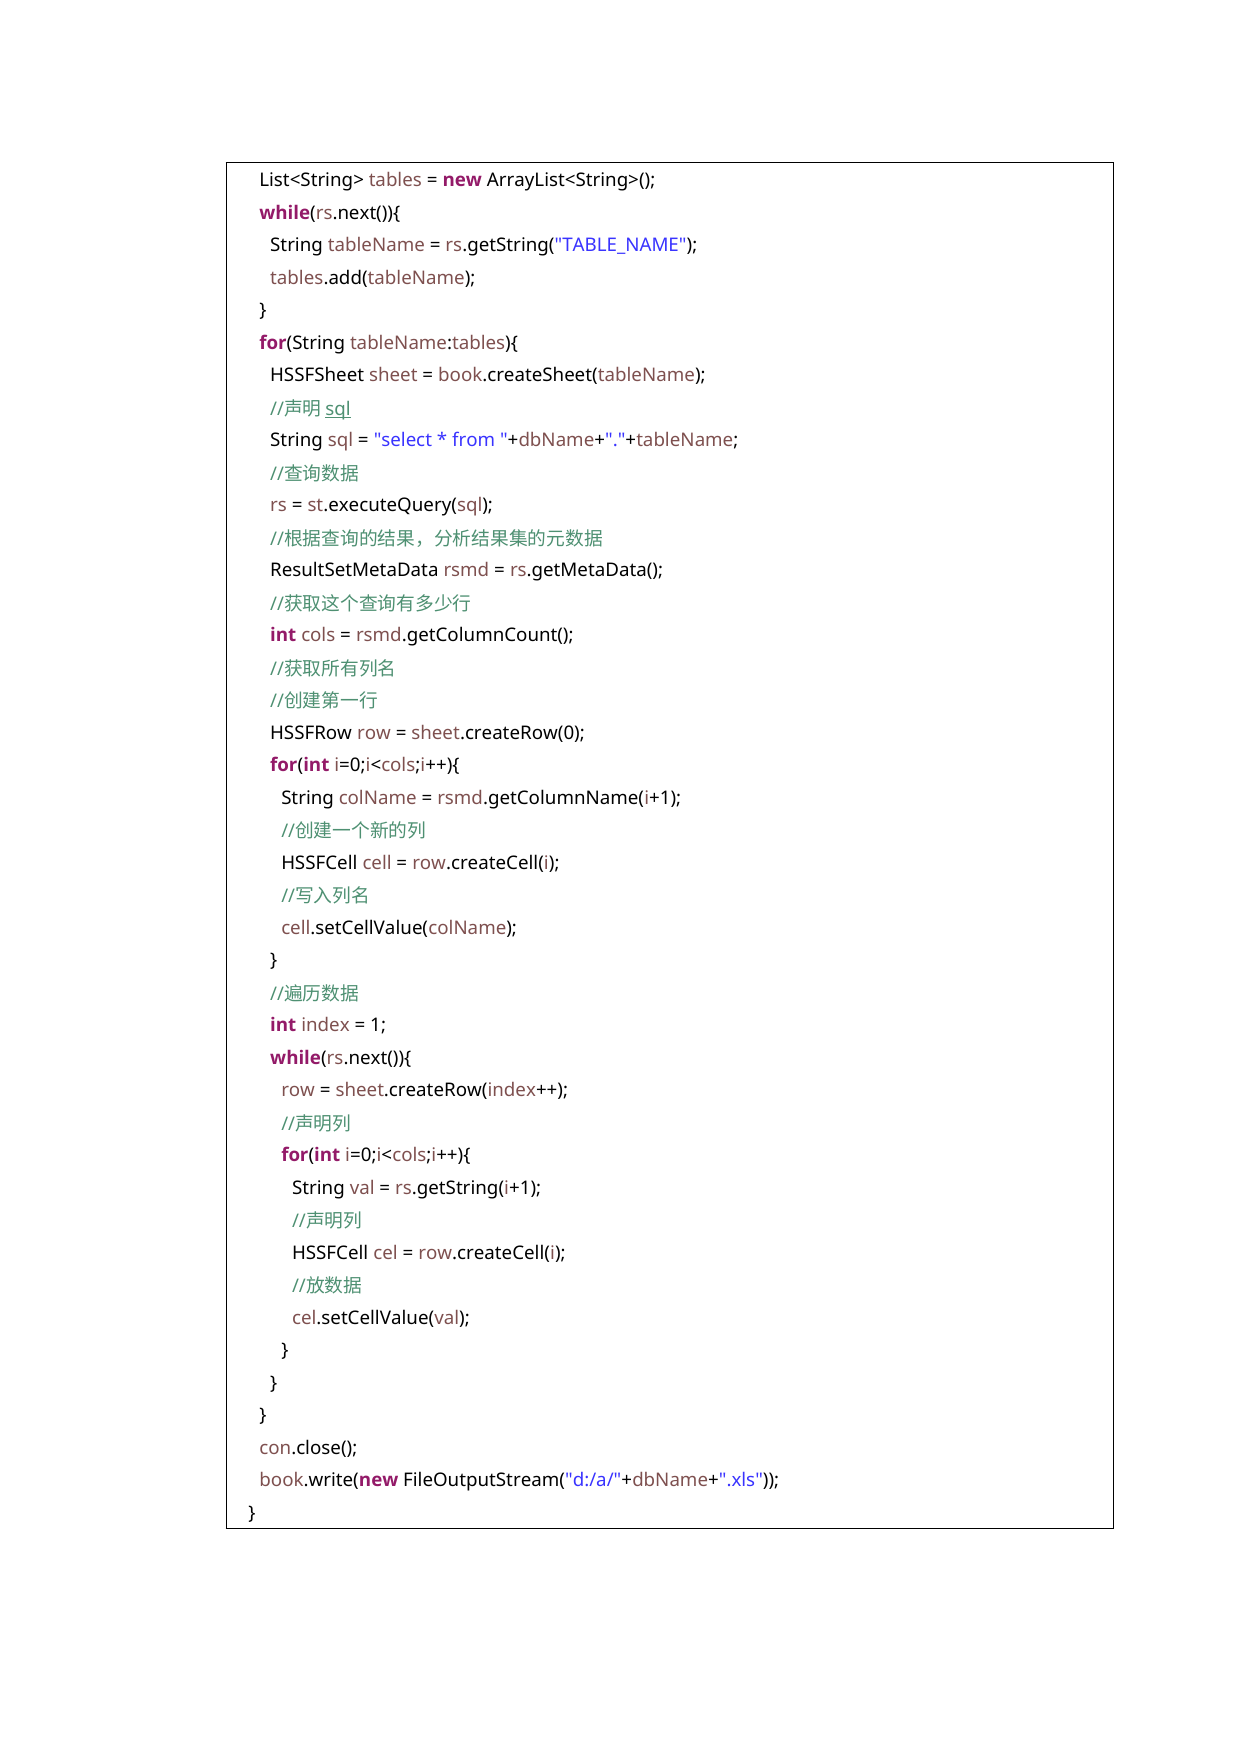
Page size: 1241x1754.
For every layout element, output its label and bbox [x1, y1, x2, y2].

table_header [227, 163, 1113, 1528]
